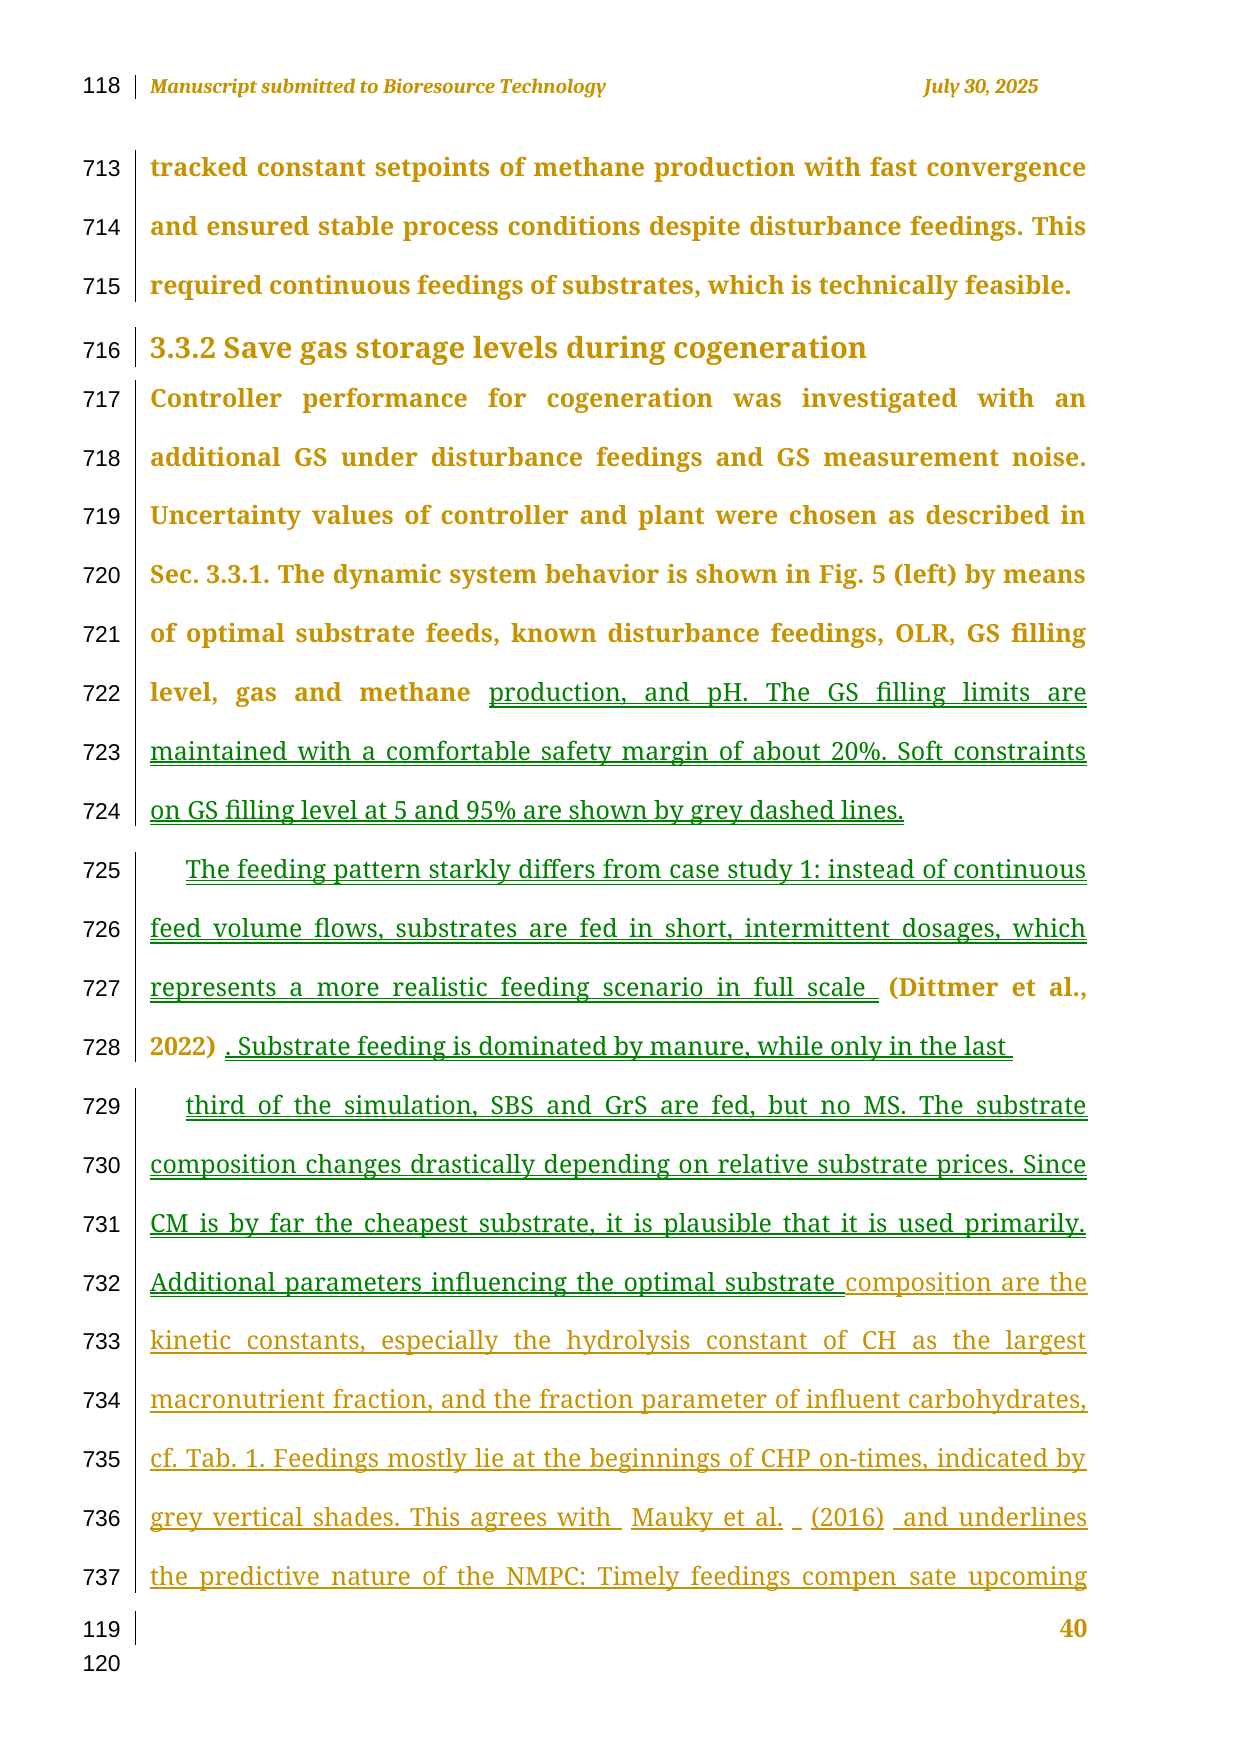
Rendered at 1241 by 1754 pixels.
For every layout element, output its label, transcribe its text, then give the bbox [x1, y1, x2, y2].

subtitle 3.3.2 Save gas storage levels during cogeneration [150, 327, 1090, 367]
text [150, 150, 1087, 302]
text Controller performance for cogeneration was investigated with an additional GS under disturbance feedings and GS measurement noise. Uncertainty values of controller and plant were chosen as described in Sec. 3.3.1. The dynamic system behavior is shown in Fig. 5 (left) by means of optimal substrate feeds, known disturbance feedings, OLR, GS filling level, gas and methane [150, 766, 1087, 826]
text Controller performance for cogeneration was investigated with an additional GS under disturbance feedings and GS measurement noise. Uncertainty values of controller and plant were chosen as described in Sec. 3.3.1. The dynamic system behavior is shown in Fig. 5 (left) by means of optimal substrate feeds, known disturbance feedings, OLR, GS filling level, gas and methane [150, 380, 1087, 761]
